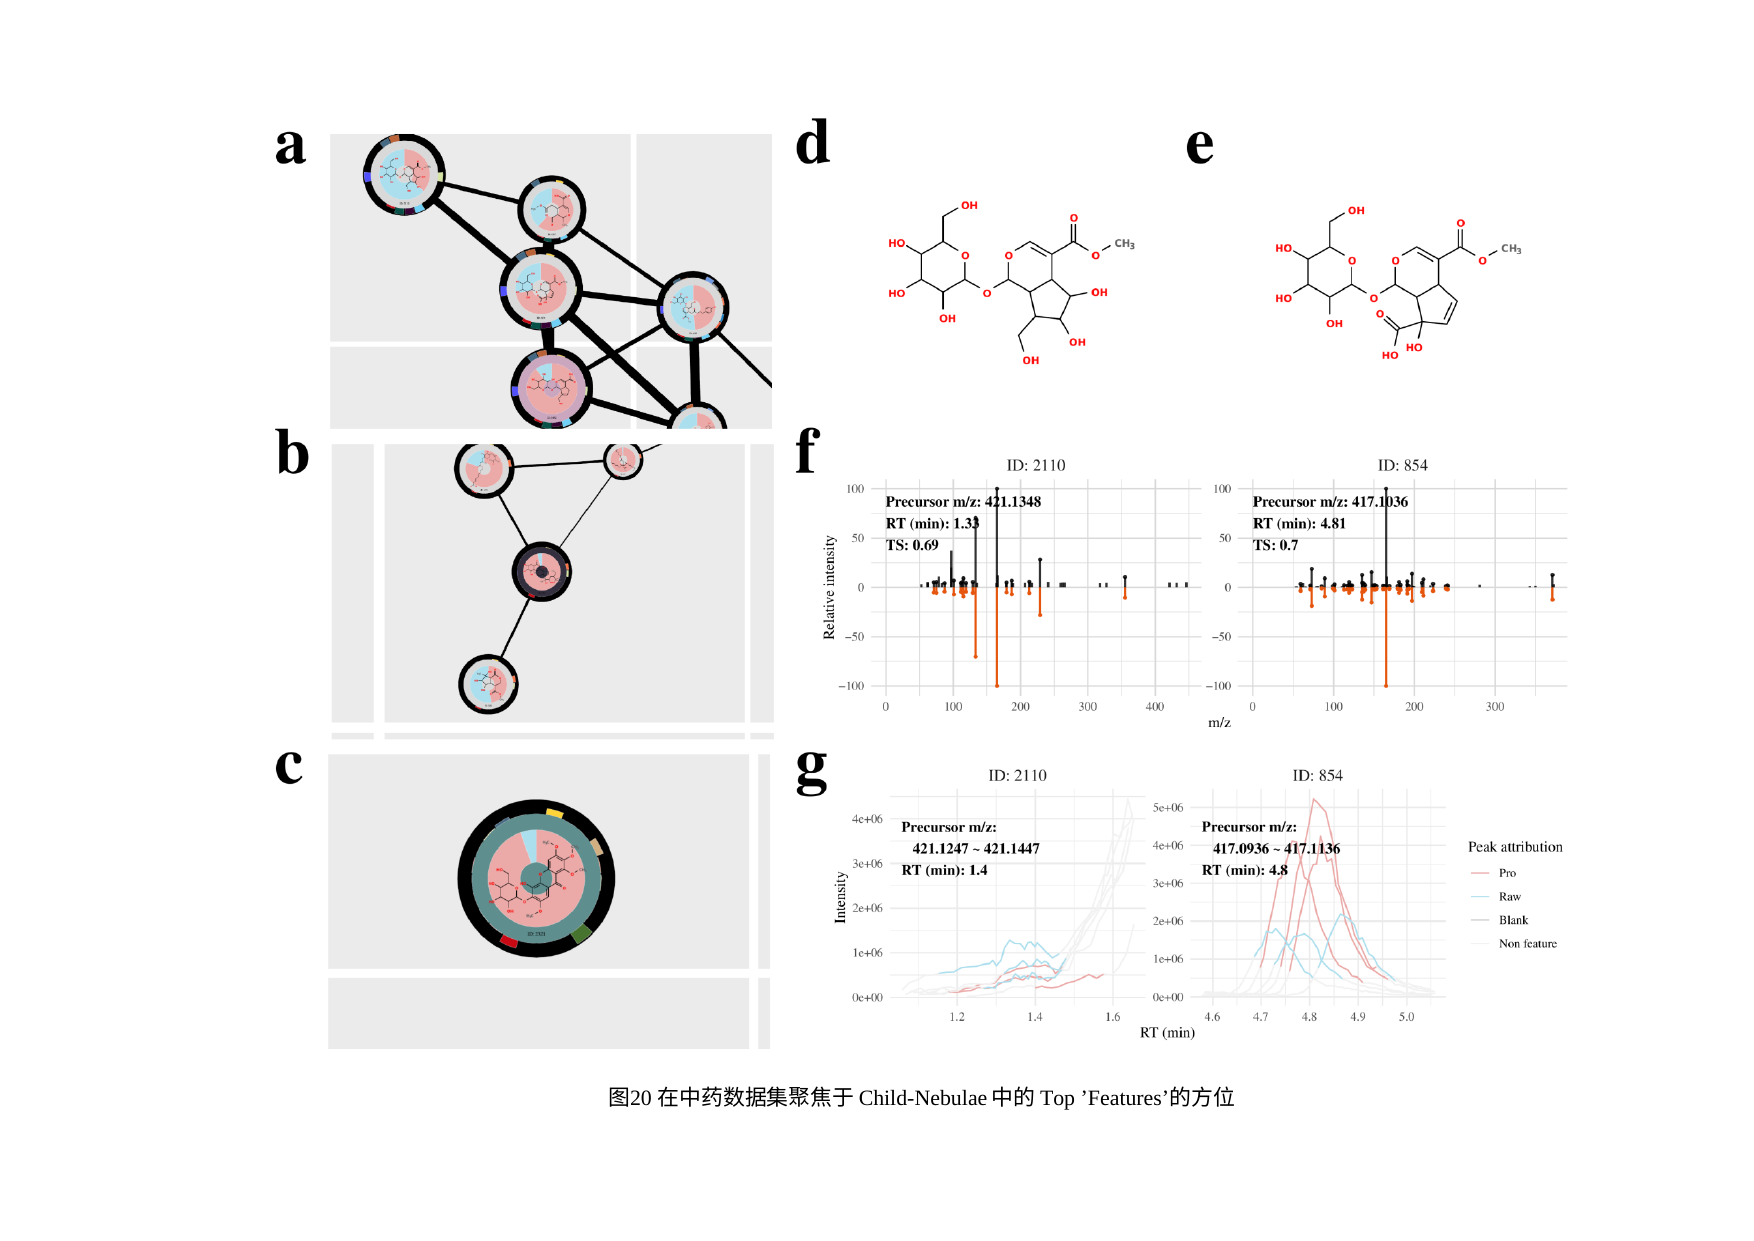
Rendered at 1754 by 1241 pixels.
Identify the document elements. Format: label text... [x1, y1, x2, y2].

picture [275, 118, 1568, 1049]
text 图20 在中药数据集聚焦于Child-Nebulae中的Top ’Features’的方位 [177, 1082, 1665, 1111]
